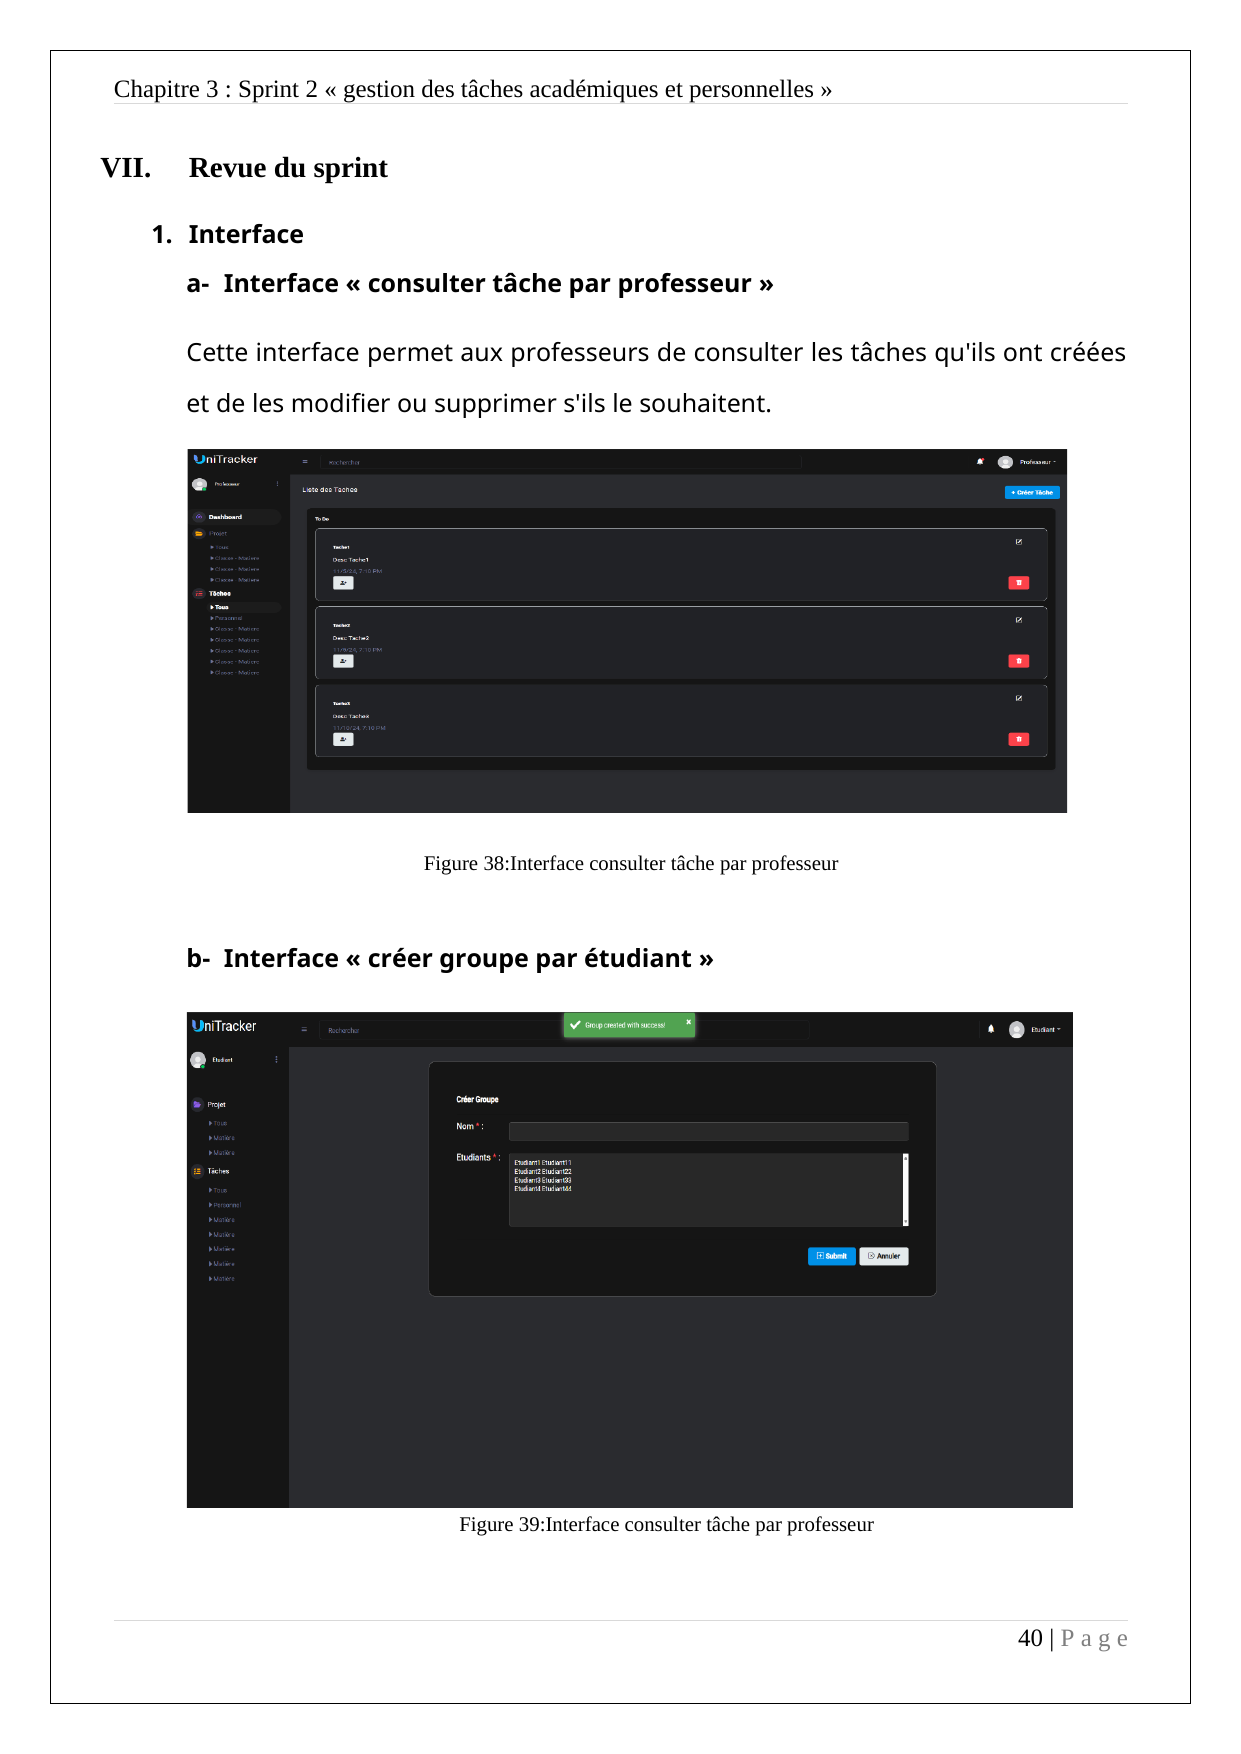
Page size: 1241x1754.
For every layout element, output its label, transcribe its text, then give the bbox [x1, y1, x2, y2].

picture [186, 449, 1067, 813]
subtitle Interface « consulter tâche par professeur » [186, 266, 1128, 300]
subtitle Revue du sprint [151, 150, 1128, 183]
text Cette interface permet aux professeurs de consulter les tâches qu'ils ont créées et de les modifier ou supprimer s'ils le souhaitent. [186, 334, 1128, 419]
picture [185, 1012, 1073, 1506]
subtitle Interface « créer groupe par étudiant » [186, 941, 1128, 975]
list Interface [151, 217, 1128, 251]
